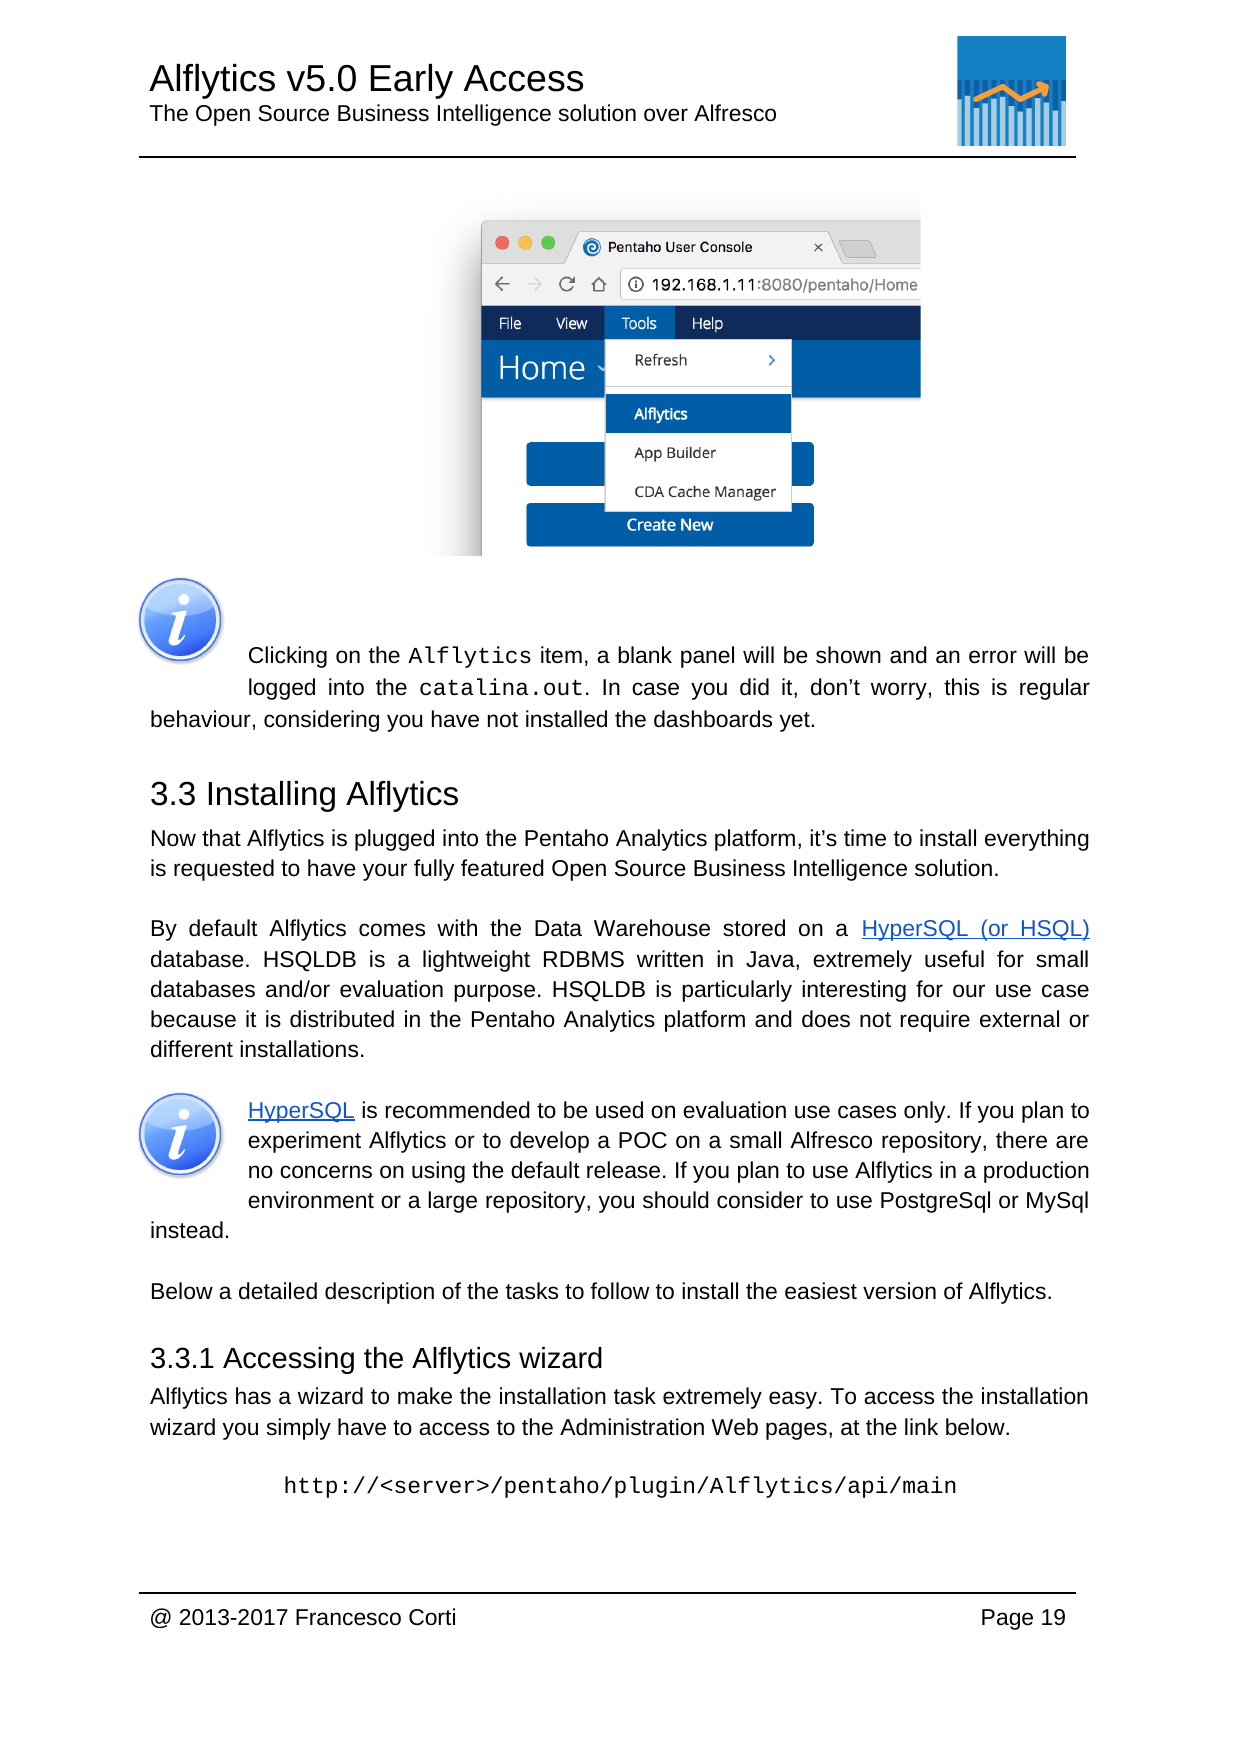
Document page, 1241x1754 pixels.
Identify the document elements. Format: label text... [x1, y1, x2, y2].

subtitle 3.3 Installing Alflytics [150, 774, 1090, 812]
text Alflytics has a wizard to make the installation task extremely easy. To access the installation wizard you simply have to access to the Administration Web pages, at the link below. [150, 1383, 1090, 1440]
picture [131, 570, 229, 669]
text Below a detailed description of the tasks to follow to install the easiest version of Alflytics. [150, 1278, 1090, 1304]
text HyperSQL is recommended to be used on evaluation use cases only. If you plan to experiment Alflytics or to develop a POC on a small Alfresco repository, there are no concerns on using the default release. If you plan to use Alflytics in a production environment or a large repository, you should consider to use PostgreSql or MySql instead. [150, 1097, 1090, 1244]
picture [417, 184, 921, 556]
picture [957, 36, 1066, 146]
picture [131, 1085, 229, 1183]
subtitle 3.3.1 Accessing the Alflytics wizard [150, 1341, 1090, 1375]
text http://<server>/pentaho/plugin/Alflytics/api/main [150, 1474, 1090, 1500]
text By default Alflytics comes with the Data Warehouse stored on a HyperSQL (or HSQL) database. HSQLDB is a lightweight RDBMS written in Java, extremely useful for small databases and/or evaluation purpose. HSQLDB is particularly interesting for our use case because it is distributed in the Pentaho Analytics platform and does not require external or different installations. [150, 915, 1090, 1063]
text Clicking on the Alflytics item, a blank panel will be shown and an error will be logged into the catalina.out. In case you did it, don’t worry, this is regular behaviour, considering you have not installed the dashboards yet. [150, 642, 1090, 732]
text Now that Alflytics is plugged into the Pentaho Analytics platform, it’s time to install everything is requested to have your fully featured Open Source Business Intelligence solution. [150, 825, 1090, 881]
